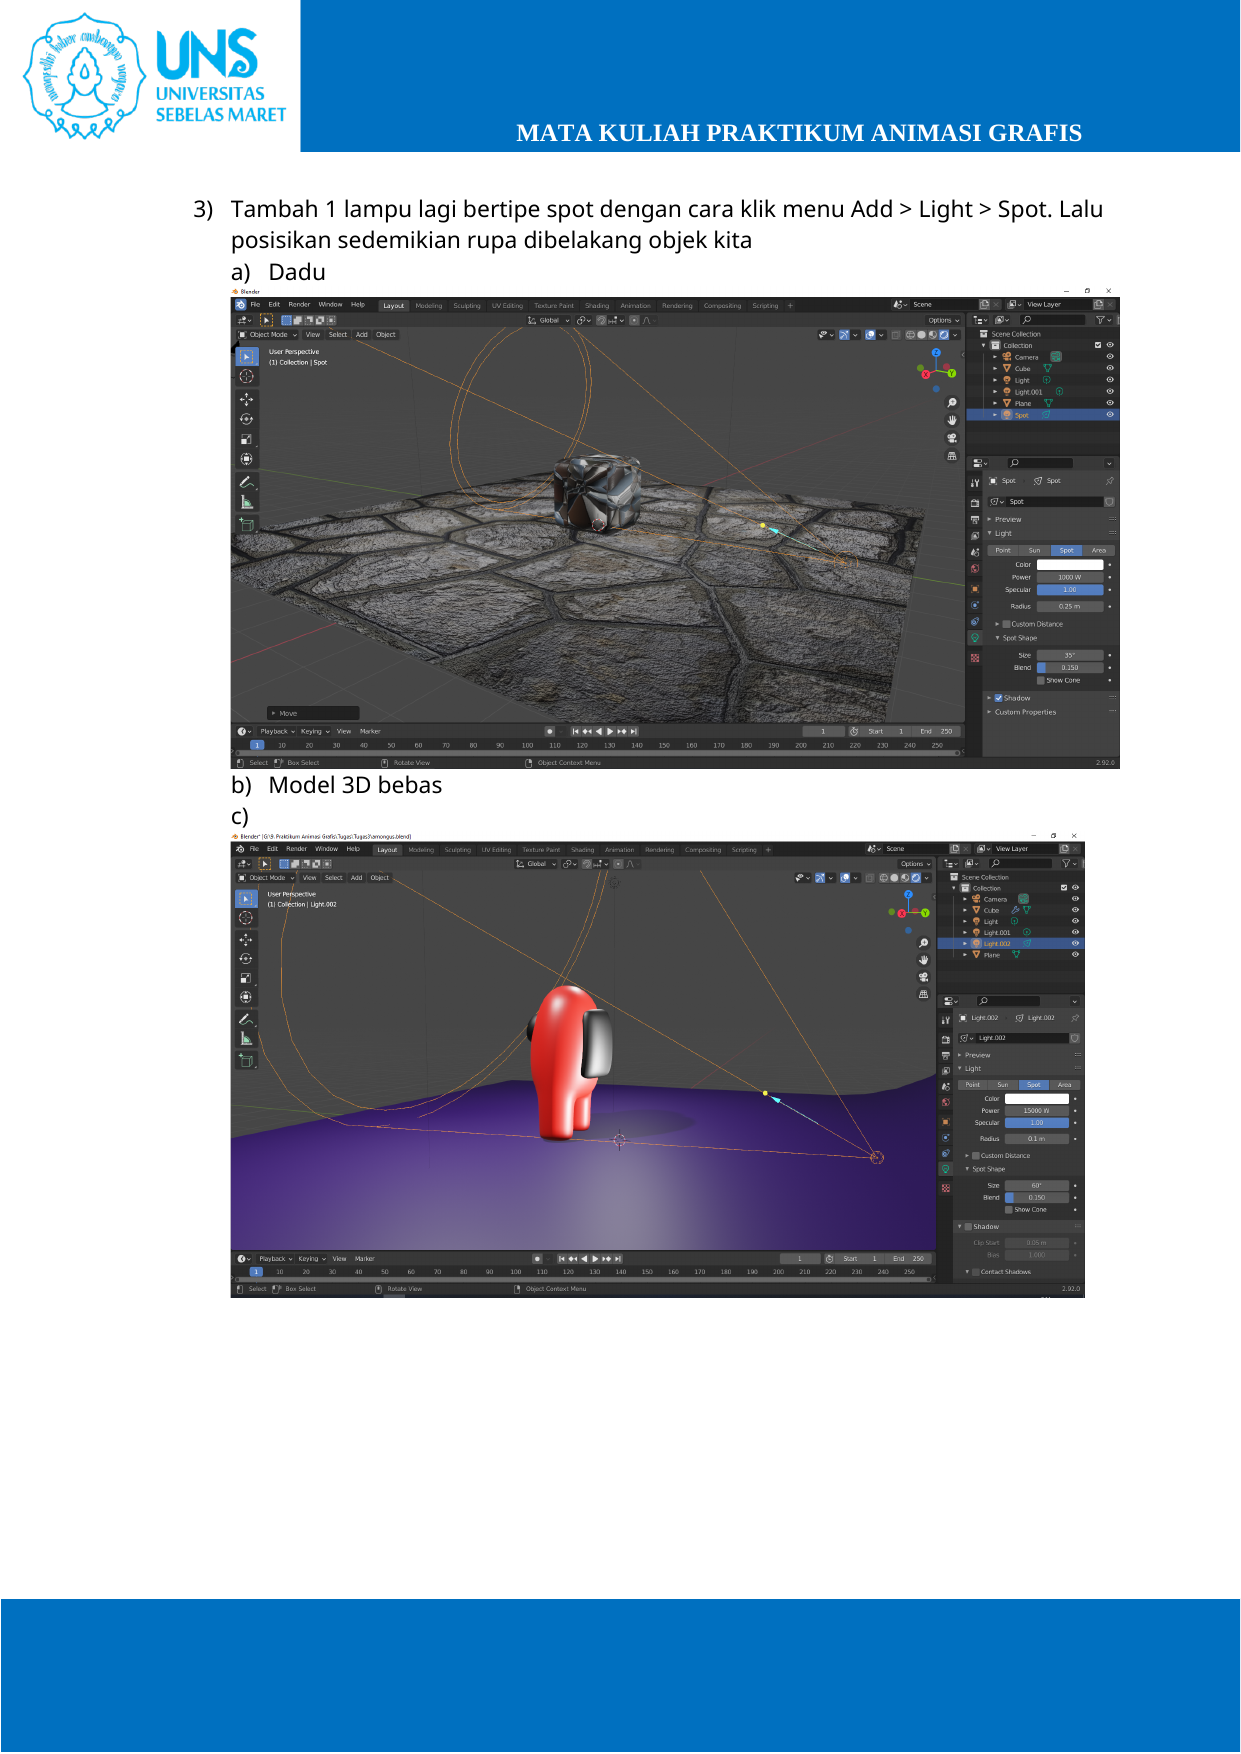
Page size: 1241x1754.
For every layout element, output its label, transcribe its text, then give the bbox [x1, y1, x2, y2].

list Dadu [231, 256, 1122, 287]
list Model 3D bebas [231, 769, 1122, 800]
picture [22, 0, 1240, 152]
picture [230, 286, 1120, 769]
picture [230, 831, 1085, 1298]
list Tambah 1 lampu lagi bertipe spot dengan cara klik menu Add > Light > Spot. Lalu posisikan sedemikian rupa dibelakang objek kita [193, 193, 1122, 256]
